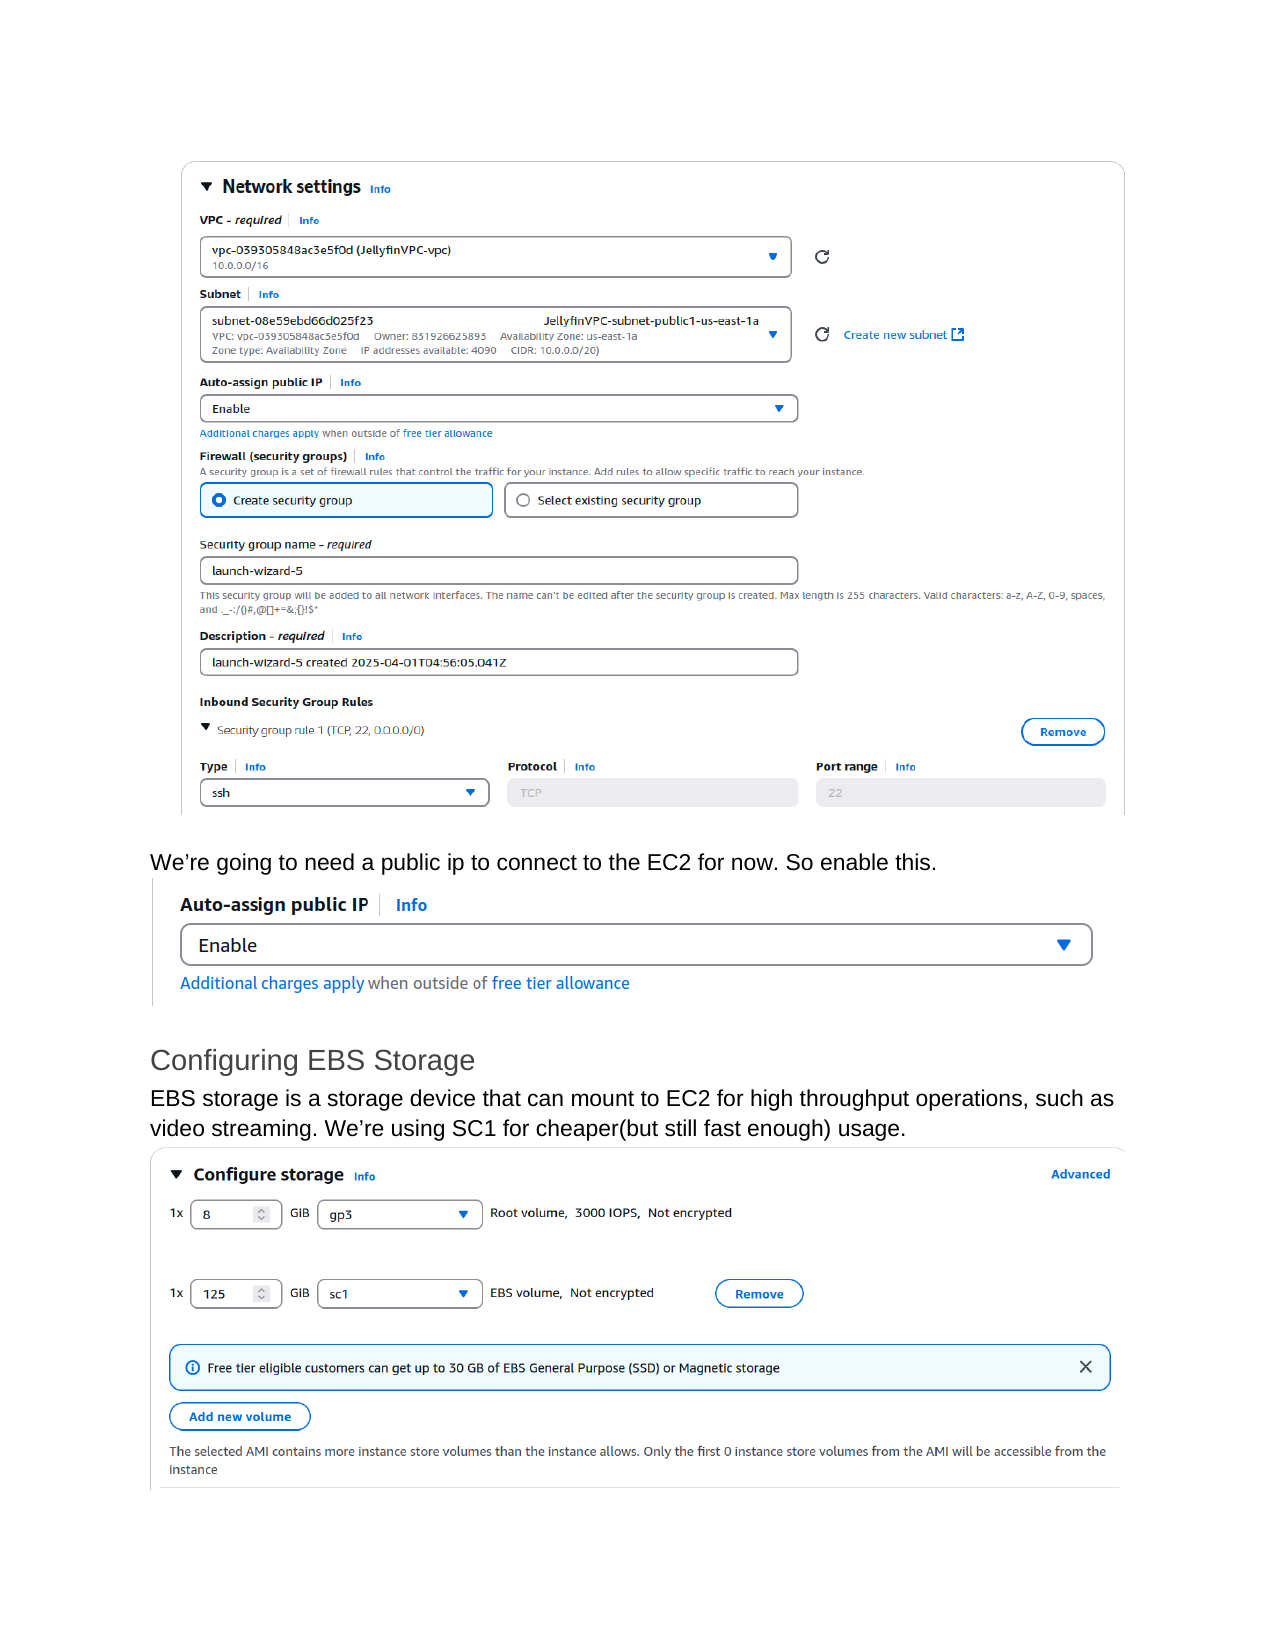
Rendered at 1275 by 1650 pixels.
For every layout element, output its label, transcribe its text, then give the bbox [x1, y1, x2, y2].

text EBS storage is a storage device that can mount to EC2 for high throughput operations, such as video streaming. We’re using SC1 for cheaper(but still fast enough) usage. [150, 1085, 1125, 1142]
subtitle Configuring EBS Storage [150, 1043, 1125, 1077]
text We’re going to need a public ip to connect to the EC2 for now. So enable this. [150, 849, 1125, 875]
picture [150, 150, 1125, 815]
picture [150, 878, 1125, 1006]
picture [150, 1145, 1125, 1490]
